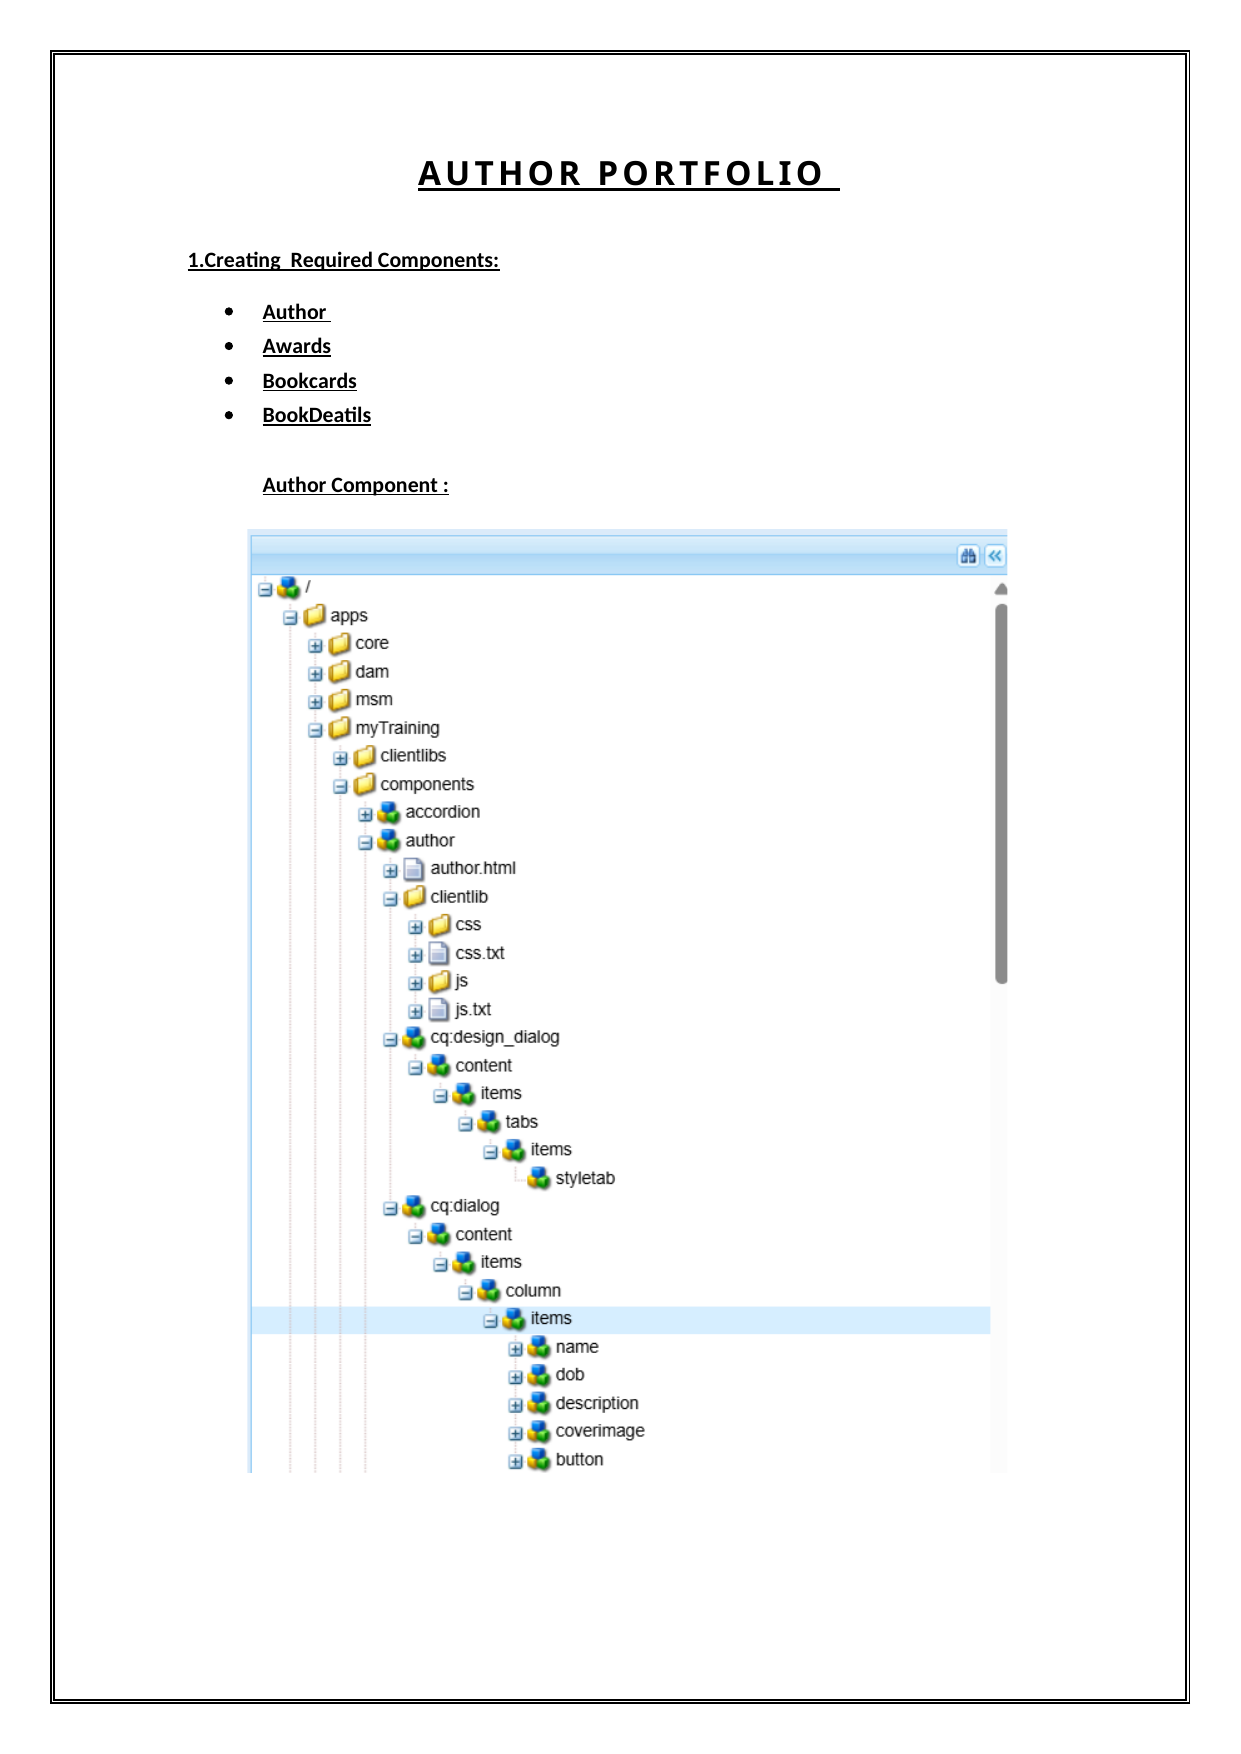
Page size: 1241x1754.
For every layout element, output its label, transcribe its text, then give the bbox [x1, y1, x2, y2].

list Bookcards [225, 367, 1090, 394]
list Author Component : [262, 471, 1090, 497]
text 1.Creating Required Components: [187, 247, 1090, 273]
title AUTHOR PORTFOLIO [150, 150, 1090, 195]
picture [247, 529, 1008, 1473]
list BookDeatils [225, 402, 1090, 428]
list Author [225, 298, 1090, 324]
list Awards [225, 332, 1090, 359]
